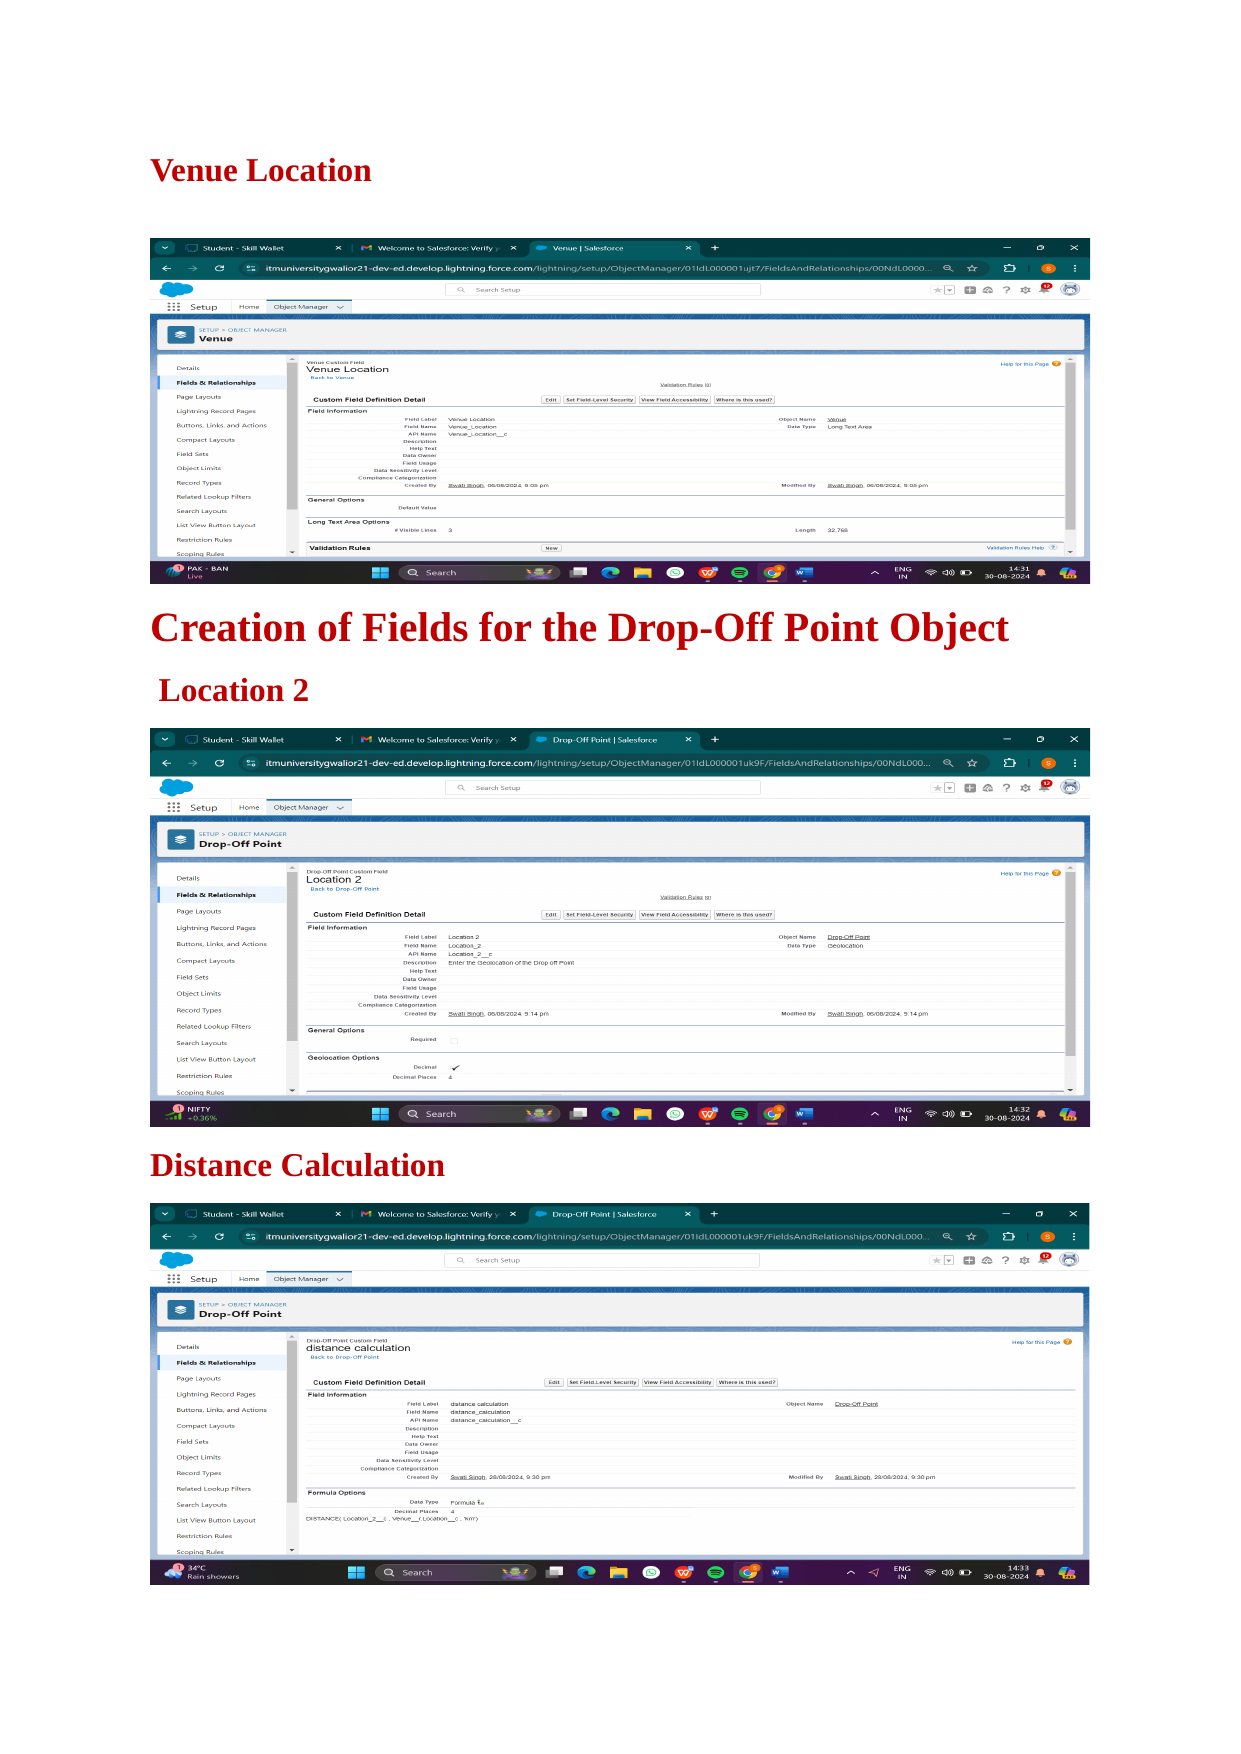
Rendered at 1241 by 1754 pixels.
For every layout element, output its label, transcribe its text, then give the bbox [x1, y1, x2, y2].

text Creation of Fields for the Drop-Off Point Object [150, 602, 1090, 650]
picture [150, 1203, 1090, 1585]
text Venue Location [150, 150, 1090, 188]
text Location 2 [150, 670, 1090, 709]
picture [150, 728, 1091, 1127]
picture [150, 238, 1091, 584]
text Distance Calculation [150, 1145, 1090, 1184]
